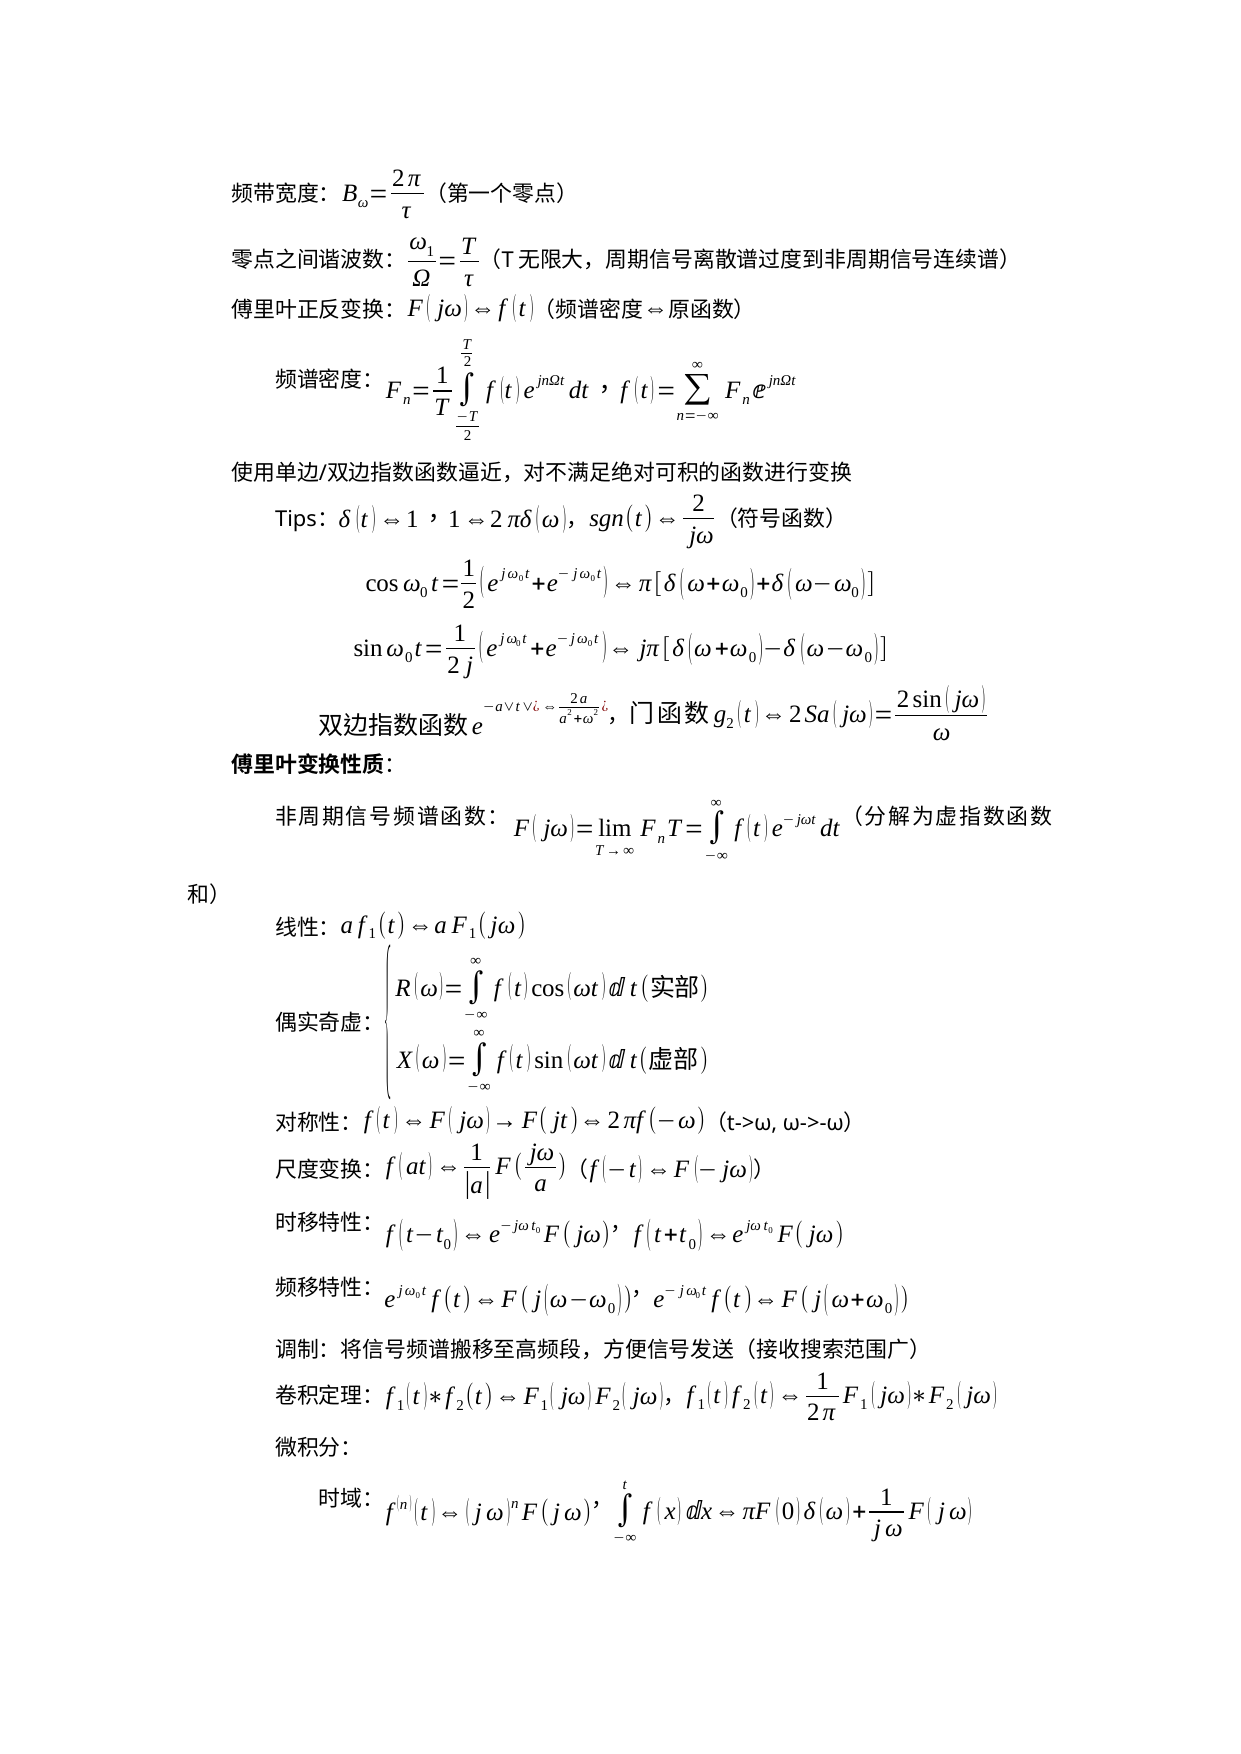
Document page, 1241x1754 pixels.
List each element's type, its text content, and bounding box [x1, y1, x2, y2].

text 对称性：（t->ω, ω->-ω） [231, 1104, 1053, 1137]
text 频移特性：， [231, 1267, 1053, 1332]
text 非周期信号频谱函数：（分解为虚指数函数和） [187, 779, 1053, 909]
text 时域：， [231, 1462, 1053, 1559]
text 傅里叶变换性质： [187, 747, 1053, 779]
text 频谱密度： [187, 324, 1053, 454]
text 微积分： [231, 1429, 1053, 1462]
text 使用单边/双边指数函数逼近，对不满足绝对可积的函数进行变换 [187, 454, 1053, 487]
text 线性： [231, 909, 1053, 942]
text 零点之间谐波数：（T无限大，周期信号离散谱过度到非周期信号连续谱） [187, 227, 1053, 292]
text 卷积定理：， [231, 1364, 1053, 1429]
text 调制：将信号频谱搬移至高频段，方便信号发送（接收搜索范围广） [231, 1332, 1053, 1364]
text 偶实奇虚： [231, 942, 1053, 1104]
text 傅里叶正反变换：（频谱密度原函数） [187, 292, 1053, 324]
text 尺度变换：（） [231, 1137, 1053, 1202]
text Tips：，（符号函数） [187, 487, 1053, 552]
text 时移特性：， [231, 1202, 1053, 1267]
text ， [275, 682, 1053, 747]
text 频带宽度：（第一个零点） [187, 162, 1053, 227]
